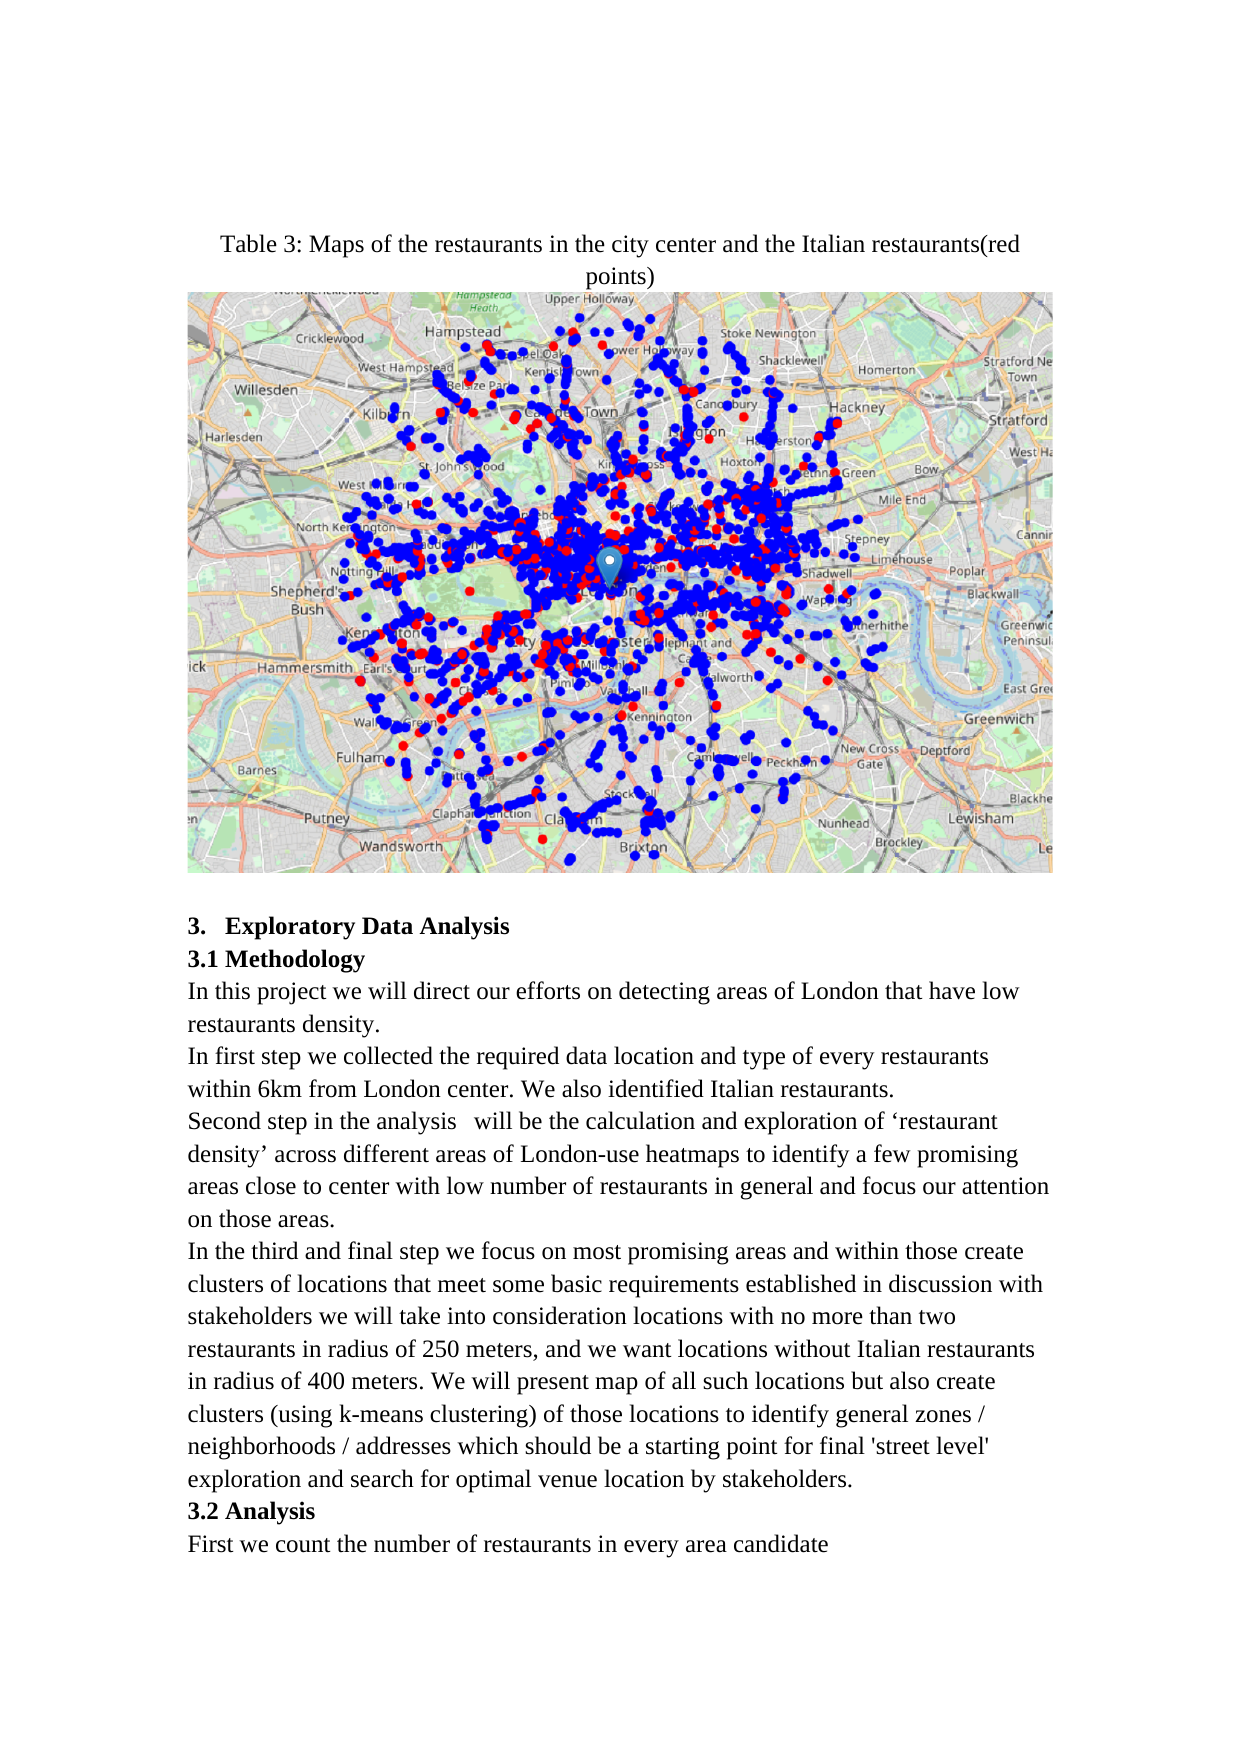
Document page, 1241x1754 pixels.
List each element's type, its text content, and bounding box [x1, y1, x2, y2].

picture [187, 292, 1053, 873]
text Second step in the analysis will be the calculation and exploration of ‘restaurant density’ across different areas of London-use heatmaps to identify a few promising areas close to center with low number of restaurants in general and focus our attention on those areas. [187, 1104, 1053, 1234]
text First we count the number of restaurants in every area candidate [187, 1527, 1053, 1559]
list Exploratory Data Analysis [187, 909, 1053, 942]
text In the third and final step we focus on most promising areas and within those create clusters of locations that meet some basic requirements established in discussion with stakeholders we will take into consideration locations with no more than two restaurants in radius of 250 meters, and we want locations without Italian restaurants in radius of 400 meters. We will present map of all such locations but also create clusters (using k-means clustering) of those locations to identify general zones / neighborhoods / addresses which should be a starting point for final 'street level' exploration and search for optimal venue location by stakeholders. [187, 1234, 1053, 1494]
text Table 3: Maps of the restaurants in the city center and the Italian restaurants(red points) [187, 227, 1053, 292]
text In this project we will direct our efforts on detecting areas of London that have low restaurants density. [187, 974, 1053, 1039]
list Analysis [187, 1494, 1053, 1527]
text In first step we collected the required data location and type of every restaurants within 6km from London center. We also identified Italian restaurants. [187, 1039, 1053, 1104]
text 3.1 Methodology [187, 942, 1053, 974]
